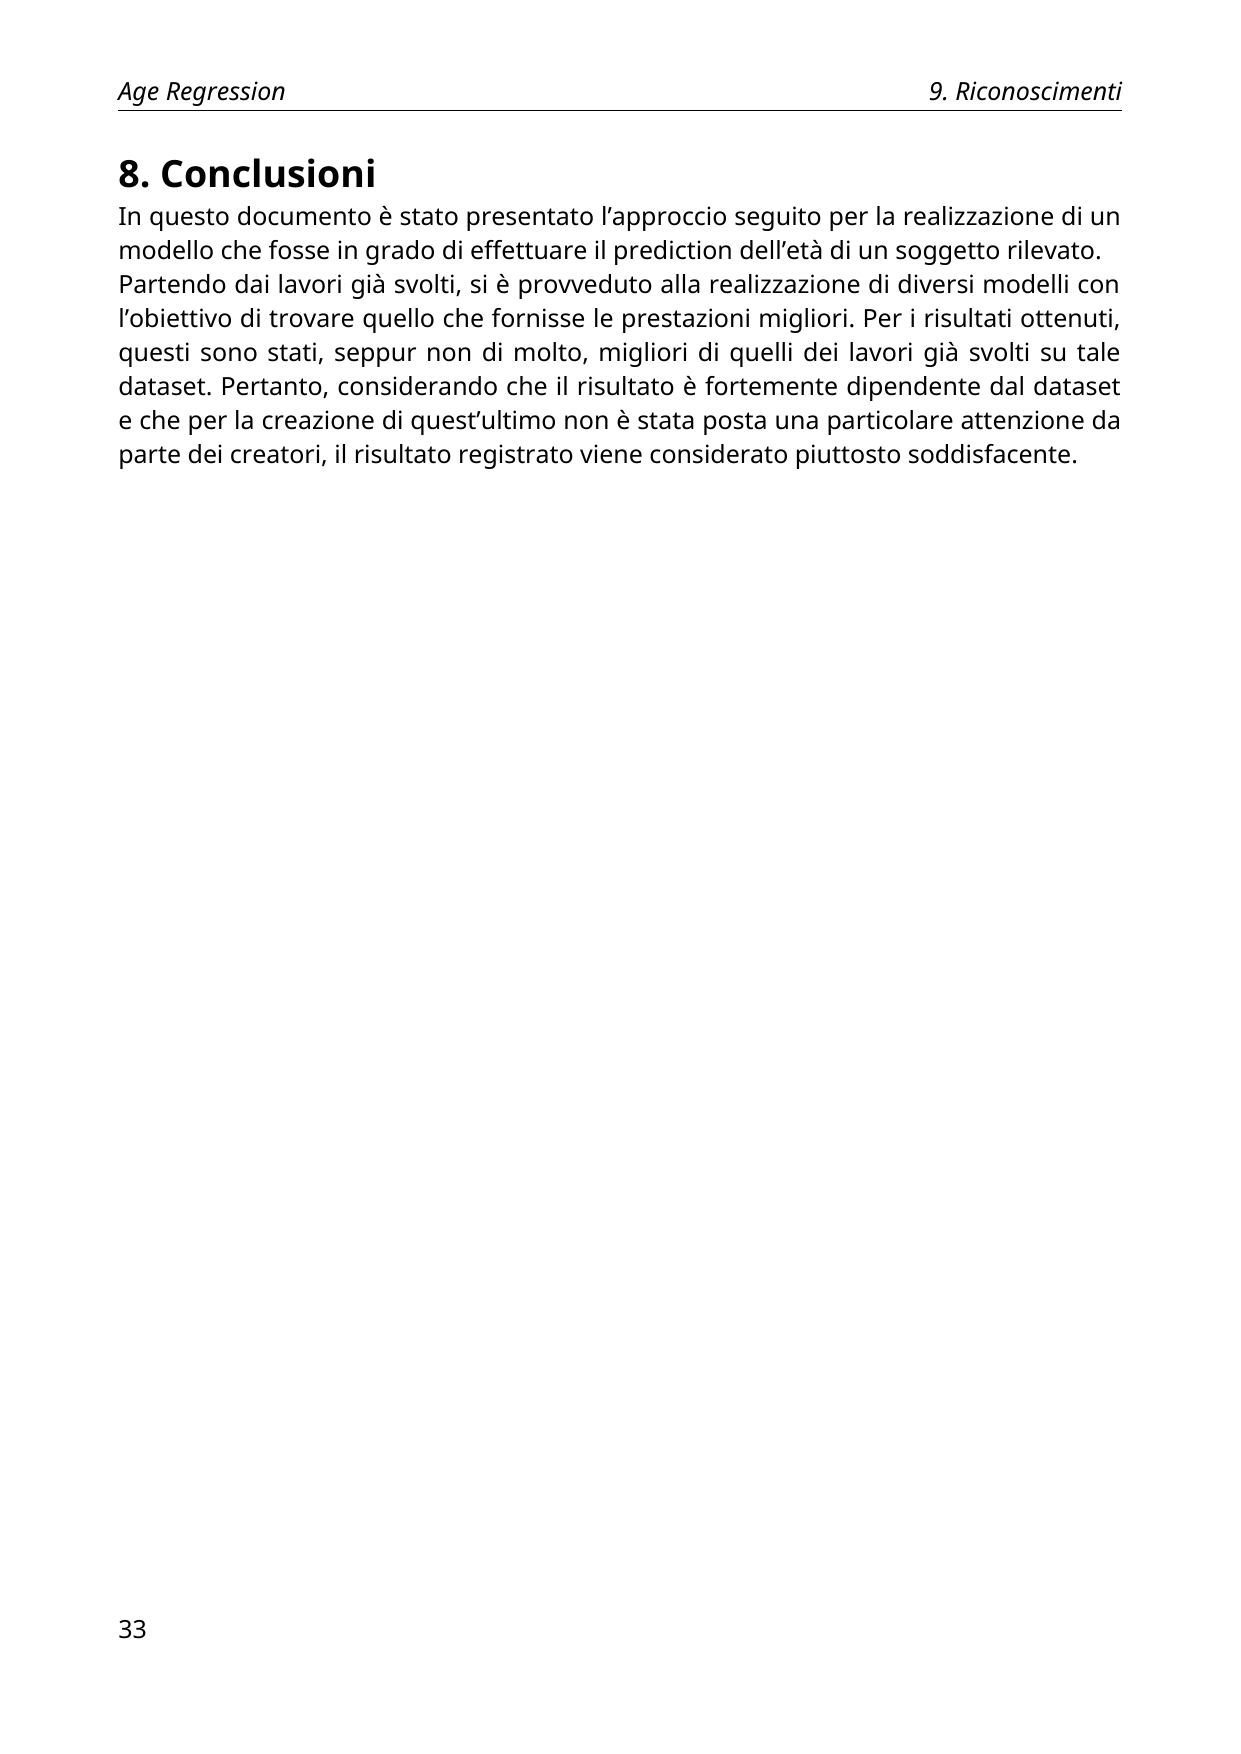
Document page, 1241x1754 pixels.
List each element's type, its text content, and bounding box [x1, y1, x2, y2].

subtitle 8. Conclusioni [118, 148, 1122, 199]
text In questo documento è stato presentato l’approccio seguito per la realizzazione di un modello che fosse in grado di effettuare il prediction dell’età di un soggetto rilevato. [118, 199, 1122, 267]
text Partendo dai lavori già svolti, si è provveduto alla realizzazione di diversi modelli con l’obiettivo di trovare quello che fornisse le prestazioni migliori. Per i risultati ottenuti, questi sono stati, seppur non di molto, migliori di quelli dei lavori già svolti su tale dataset. Pertanto, considerando che il risultato è fortemente dipendente dal dataset e che per la creazione di quest’ultimo non è stata posta una particolare attenzione da parte dei creatori, il risultato registrato viene considerato piuttosto soddisfacente. [118, 267, 1122, 471]
